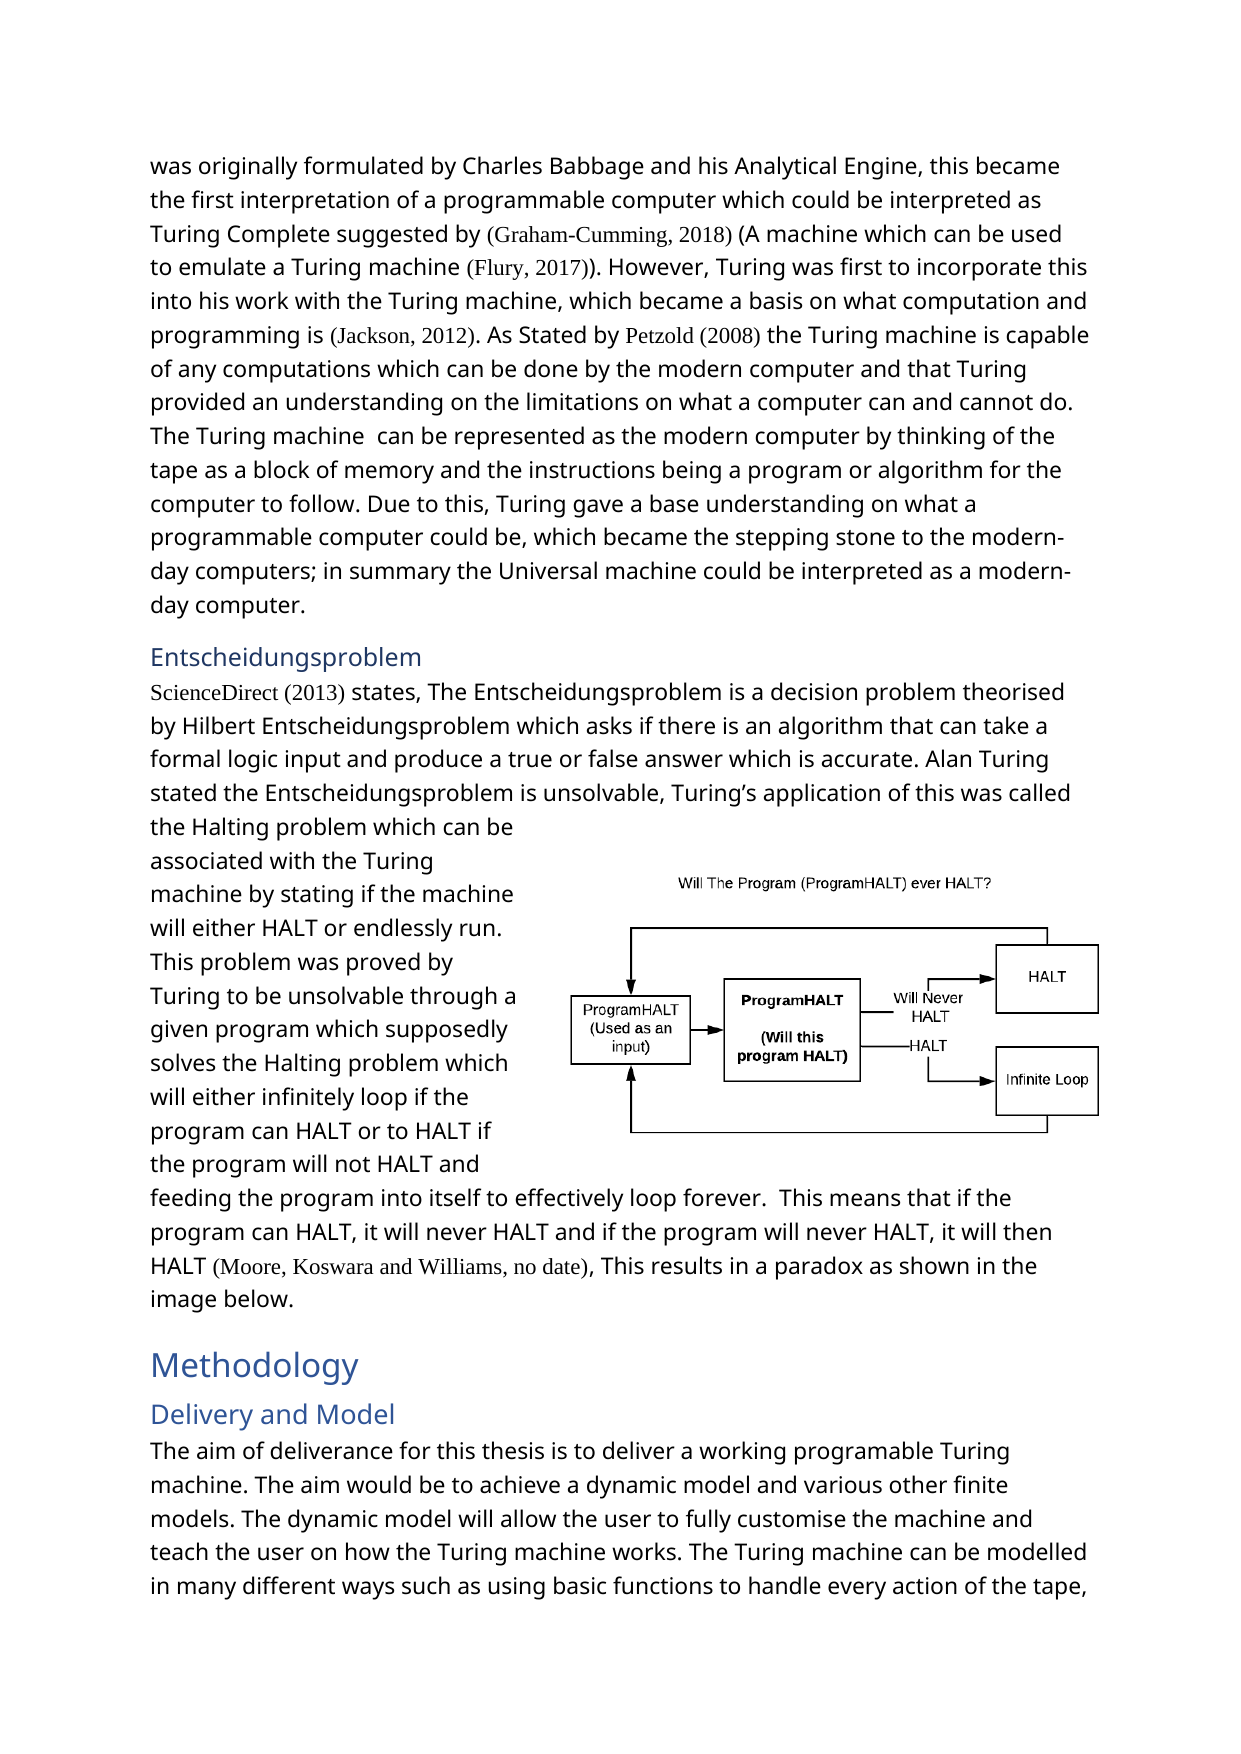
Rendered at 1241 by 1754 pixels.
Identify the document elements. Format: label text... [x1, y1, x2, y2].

subtitle Entscheidungsproblem [150, 639, 1090, 673]
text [150, 1435, 1090, 1601]
subtitle Delivery and Model [150, 1395, 1090, 1432]
picture [537, 825, 1132, 1167]
subtitle Methodology [150, 1342, 1090, 1388]
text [150, 150, 1090, 620]
